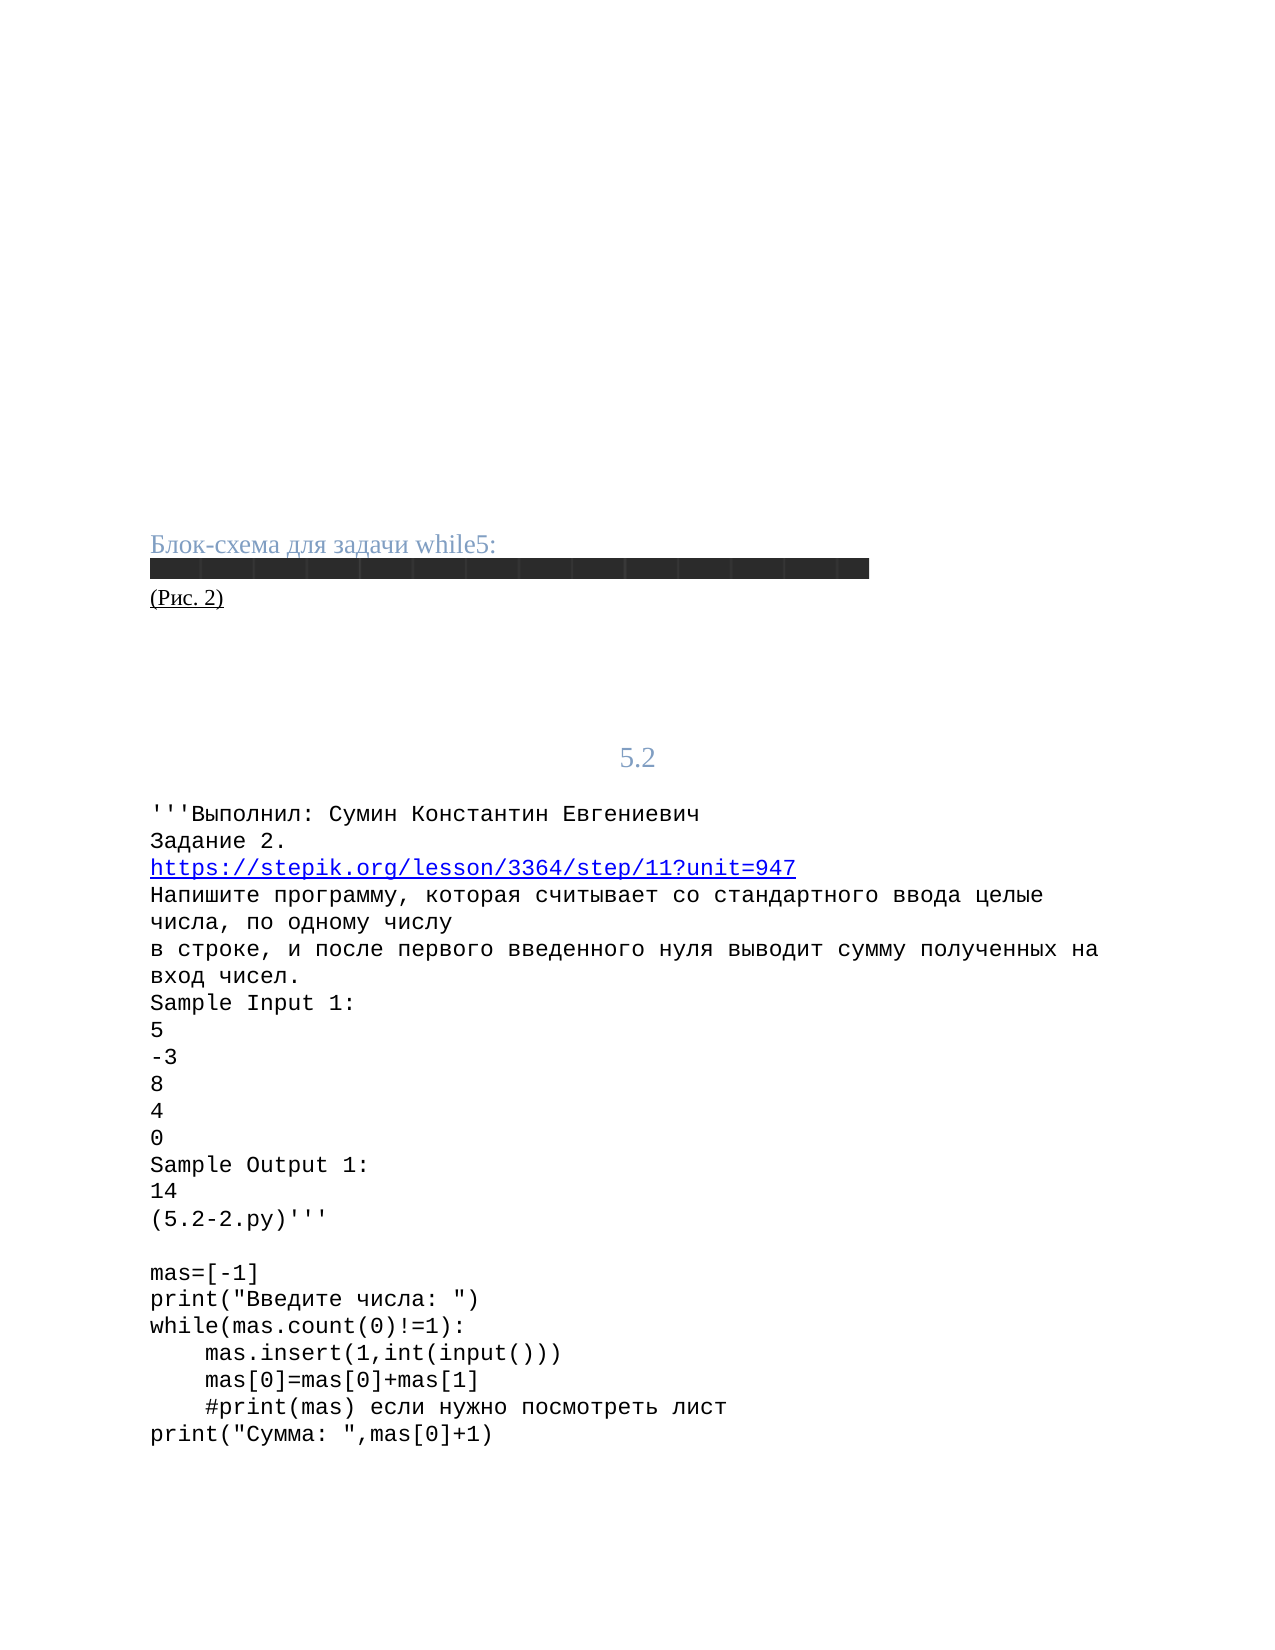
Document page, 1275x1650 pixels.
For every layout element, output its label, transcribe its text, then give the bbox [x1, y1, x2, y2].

text 5.2 [150, 746, 1125, 773]
text '''Выполнил: Сумин Константин Евгениевич [150, 800, 1125, 827]
text #print(mas) если нужно посмотреть лист [150, 1393, 1125, 1420]
text Sample Input 1: [150, 988, 1125, 1016]
text Sample Output 1: [150, 1150, 1125, 1177]
text print("Введите числа: ") [150, 1285, 1125, 1312]
text Блок-схема для задачи while5: [150, 532, 1125, 559]
text mas[0]=mas[0]+mas[1] [150, 1366, 1125, 1393]
text 0 [150, 1123, 1125, 1150]
text mas.insert(1,int(input())) [150, 1339, 1125, 1366]
text https://stepik.org/lesson/3364/step/11?unit=947 [150, 854, 1125, 881]
text while(mas.count(0)!=1): [150, 1312, 1125, 1339]
text (Рис. 2) [150, 584, 1125, 611]
text 5 [150, 1016, 1125, 1042]
text Напишите программу, которая считывает со стандартного ввода целые числа, по одному числу [150, 881, 1125, 934]
text mas=[-1] [150, 1258, 1125, 1285]
text 14 [150, 1177, 1125, 1204]
text 8 [150, 1069, 1125, 1096]
text 4 [150, 1096, 1125, 1123]
text Задание 2. [150, 827, 1125, 854]
text -3 [150, 1042, 1125, 1069]
text в строке, и после первого введенного нуля выводит сумму полученных на вход чисел. [150, 934, 1125, 988]
text (5.2-2.py)''' [150, 1204, 1125, 1231]
text print("Сумма: ",mas[0]+1) [150, 1420, 1125, 1447]
